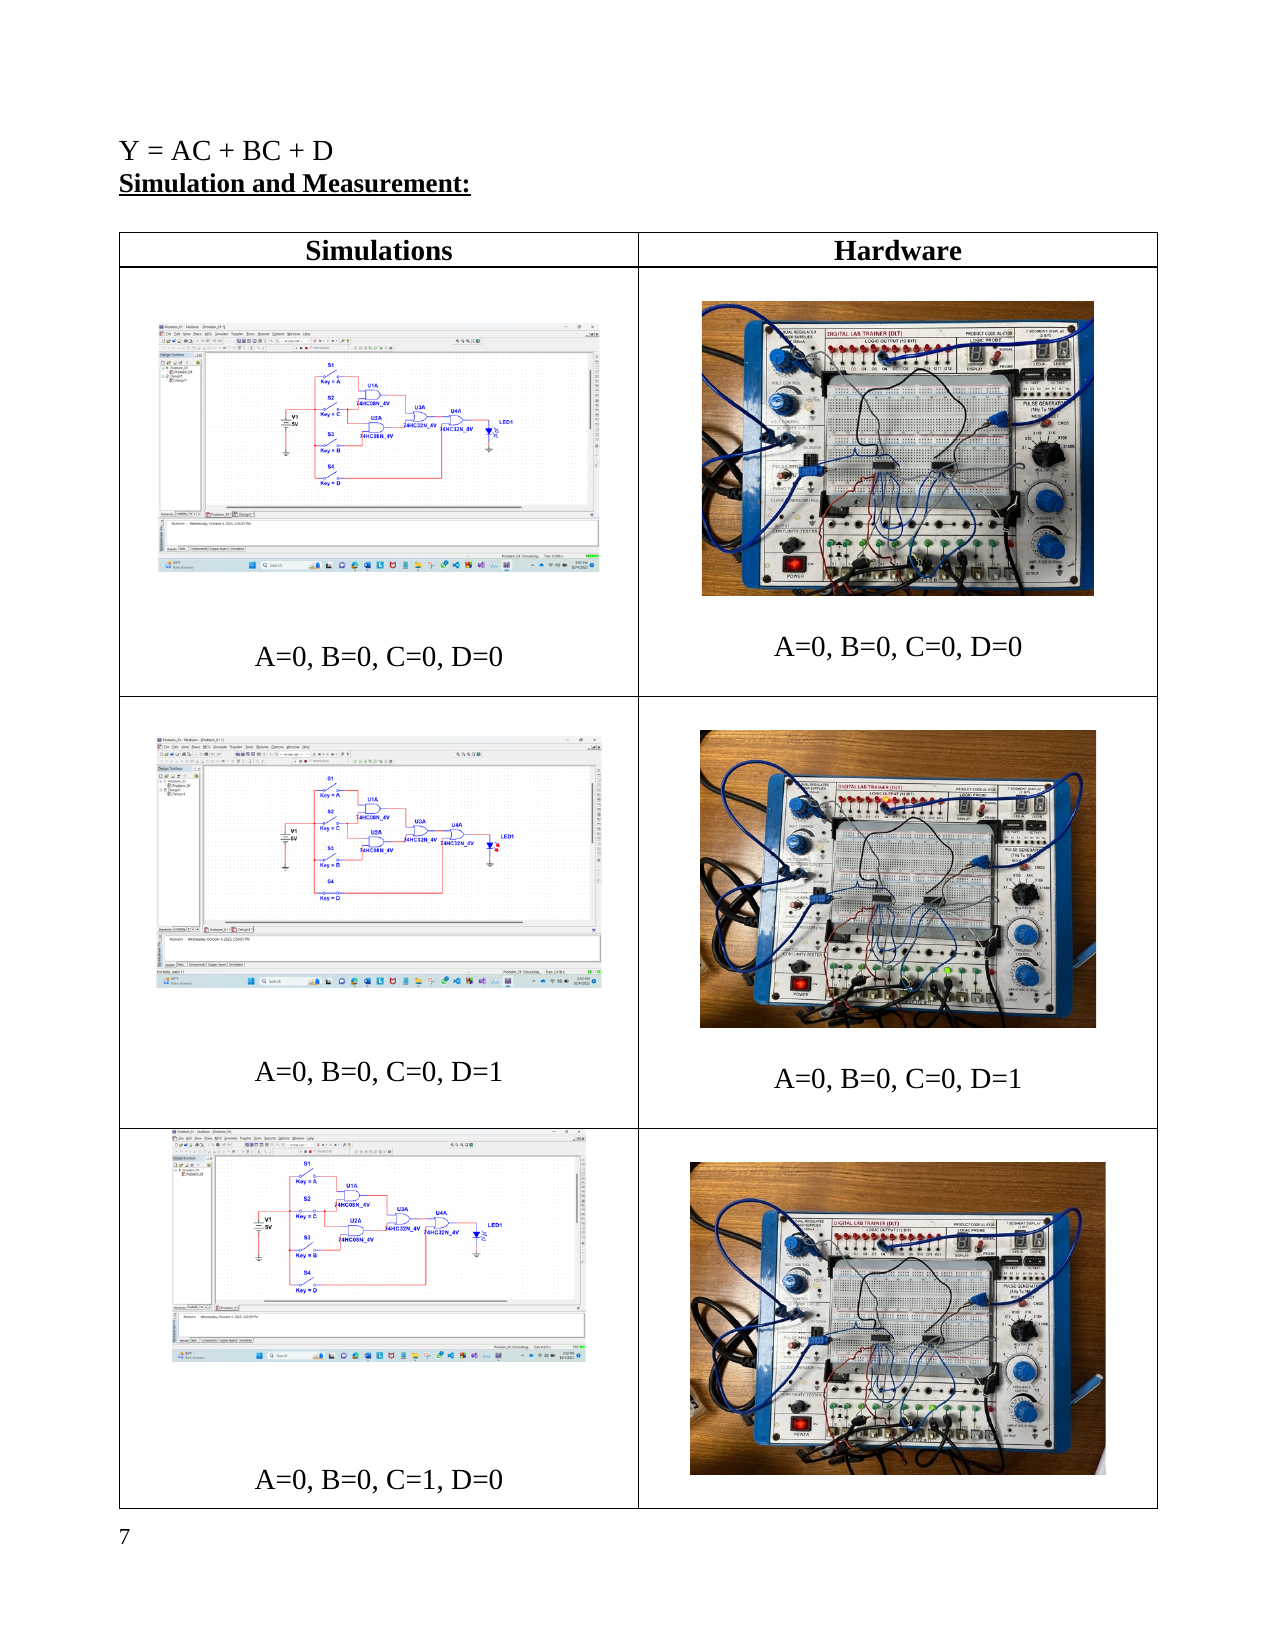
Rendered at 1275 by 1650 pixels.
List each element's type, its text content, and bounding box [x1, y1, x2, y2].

text Y = AC + BC + D [119, 133, 1158, 167]
picture [158, 323, 600, 572]
picture [156, 736, 602, 988]
table_cell A=0, B=0, C=1, D=0 [639, 1129, 1157, 1508]
table_cell A=0, B=0, C=0, D=0 [120, 268, 638, 696]
table_cell A=0, B=0, C=0, D=1 [639, 697, 1157, 1128]
table_cell A=0, B=0, C=0, D=0 [639, 268, 1157, 696]
picture [701, 301, 1094, 596]
table_header Simulations [120, 233, 638, 266]
picture [690, 1162, 1106, 1475]
table_cell A=0, B=0, C=0, D=1 [120, 697, 638, 1128]
table_header Hardware [639, 233, 1157, 266]
subtitle Simulation and Measurement: [119, 167, 1158, 198]
table_cell A=0, B=0, C=1, D=0 [120, 1129, 638, 1508]
picture [172, 1129, 586, 1362]
picture [700, 730, 1097, 1028]
